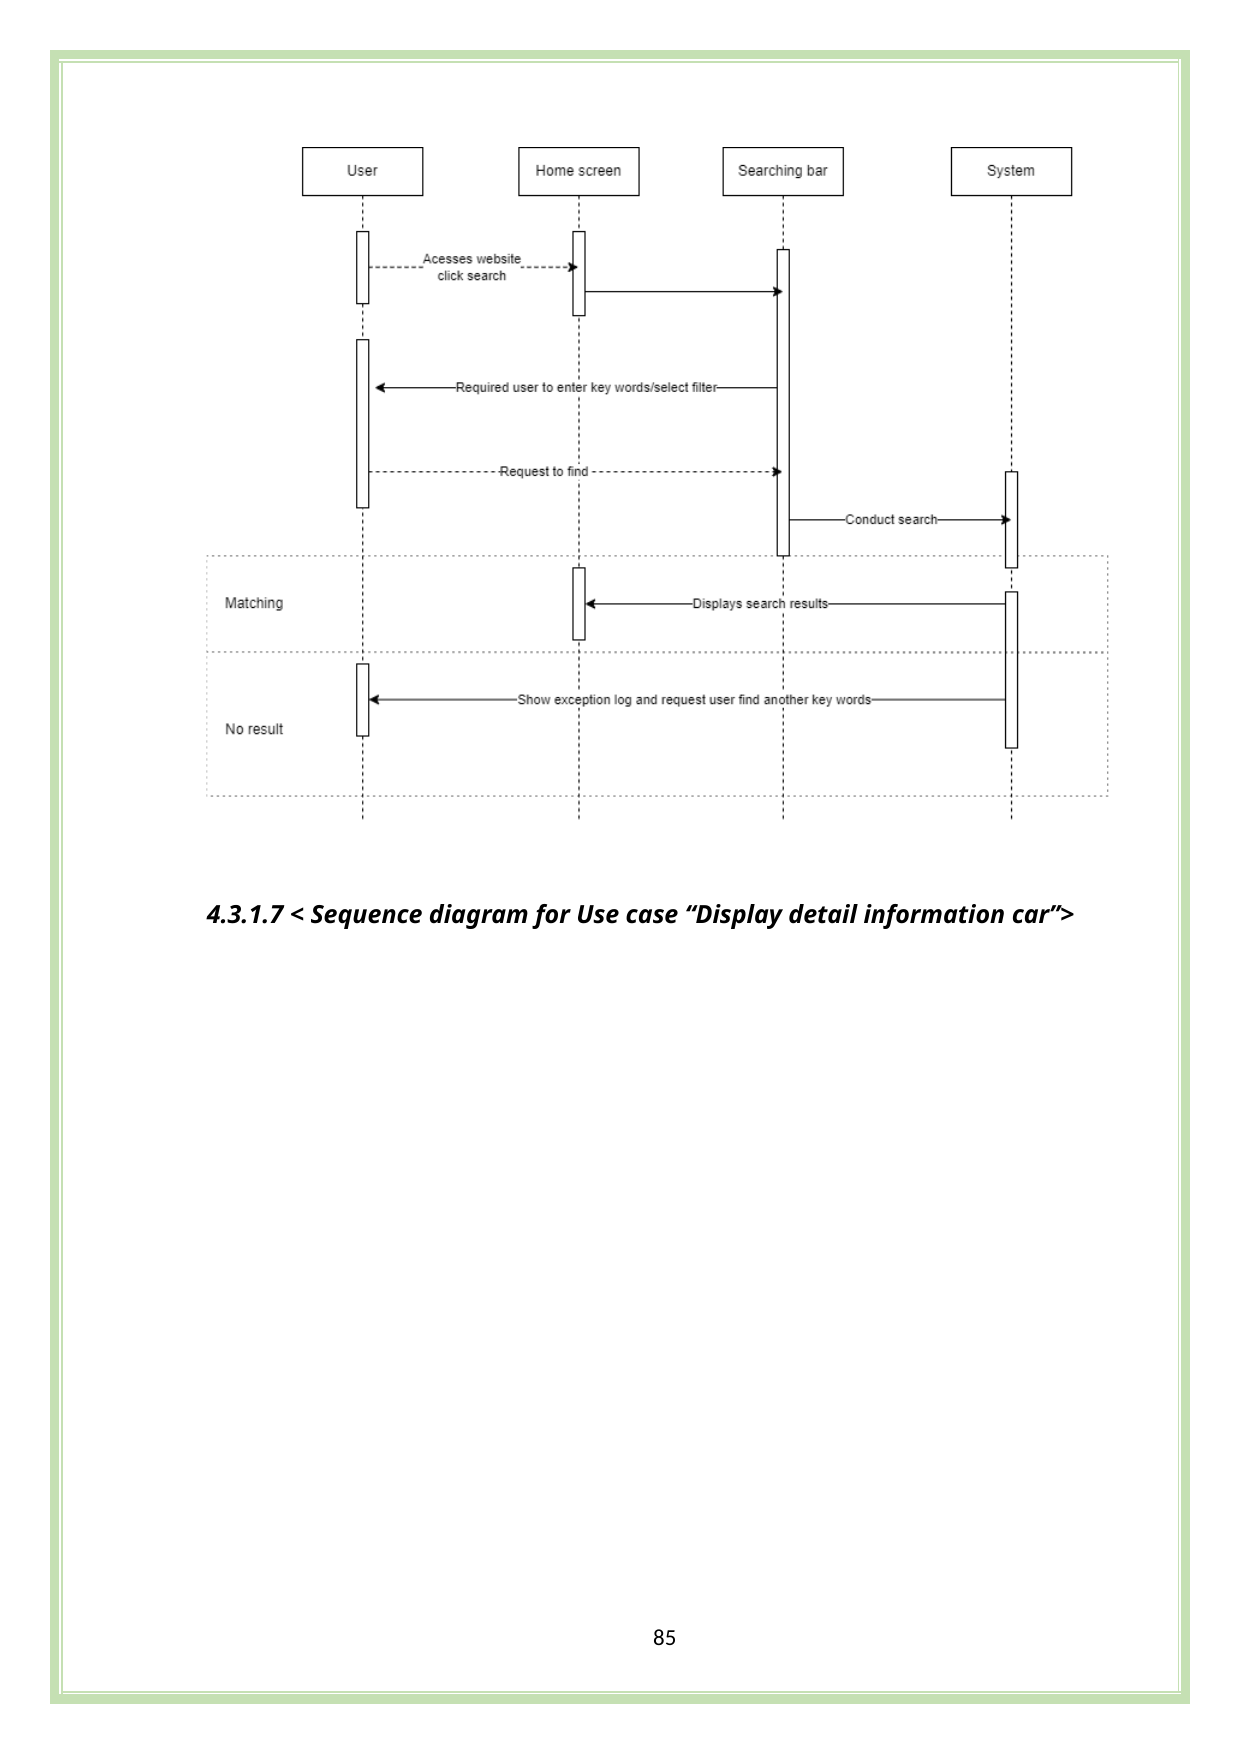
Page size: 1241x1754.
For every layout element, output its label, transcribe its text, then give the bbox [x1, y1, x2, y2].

picture [206, 147, 1118, 822]
text 4.3.1.7 < Sequence diagram for Use case “Display detail information car”> [207, 896, 1122, 930]
